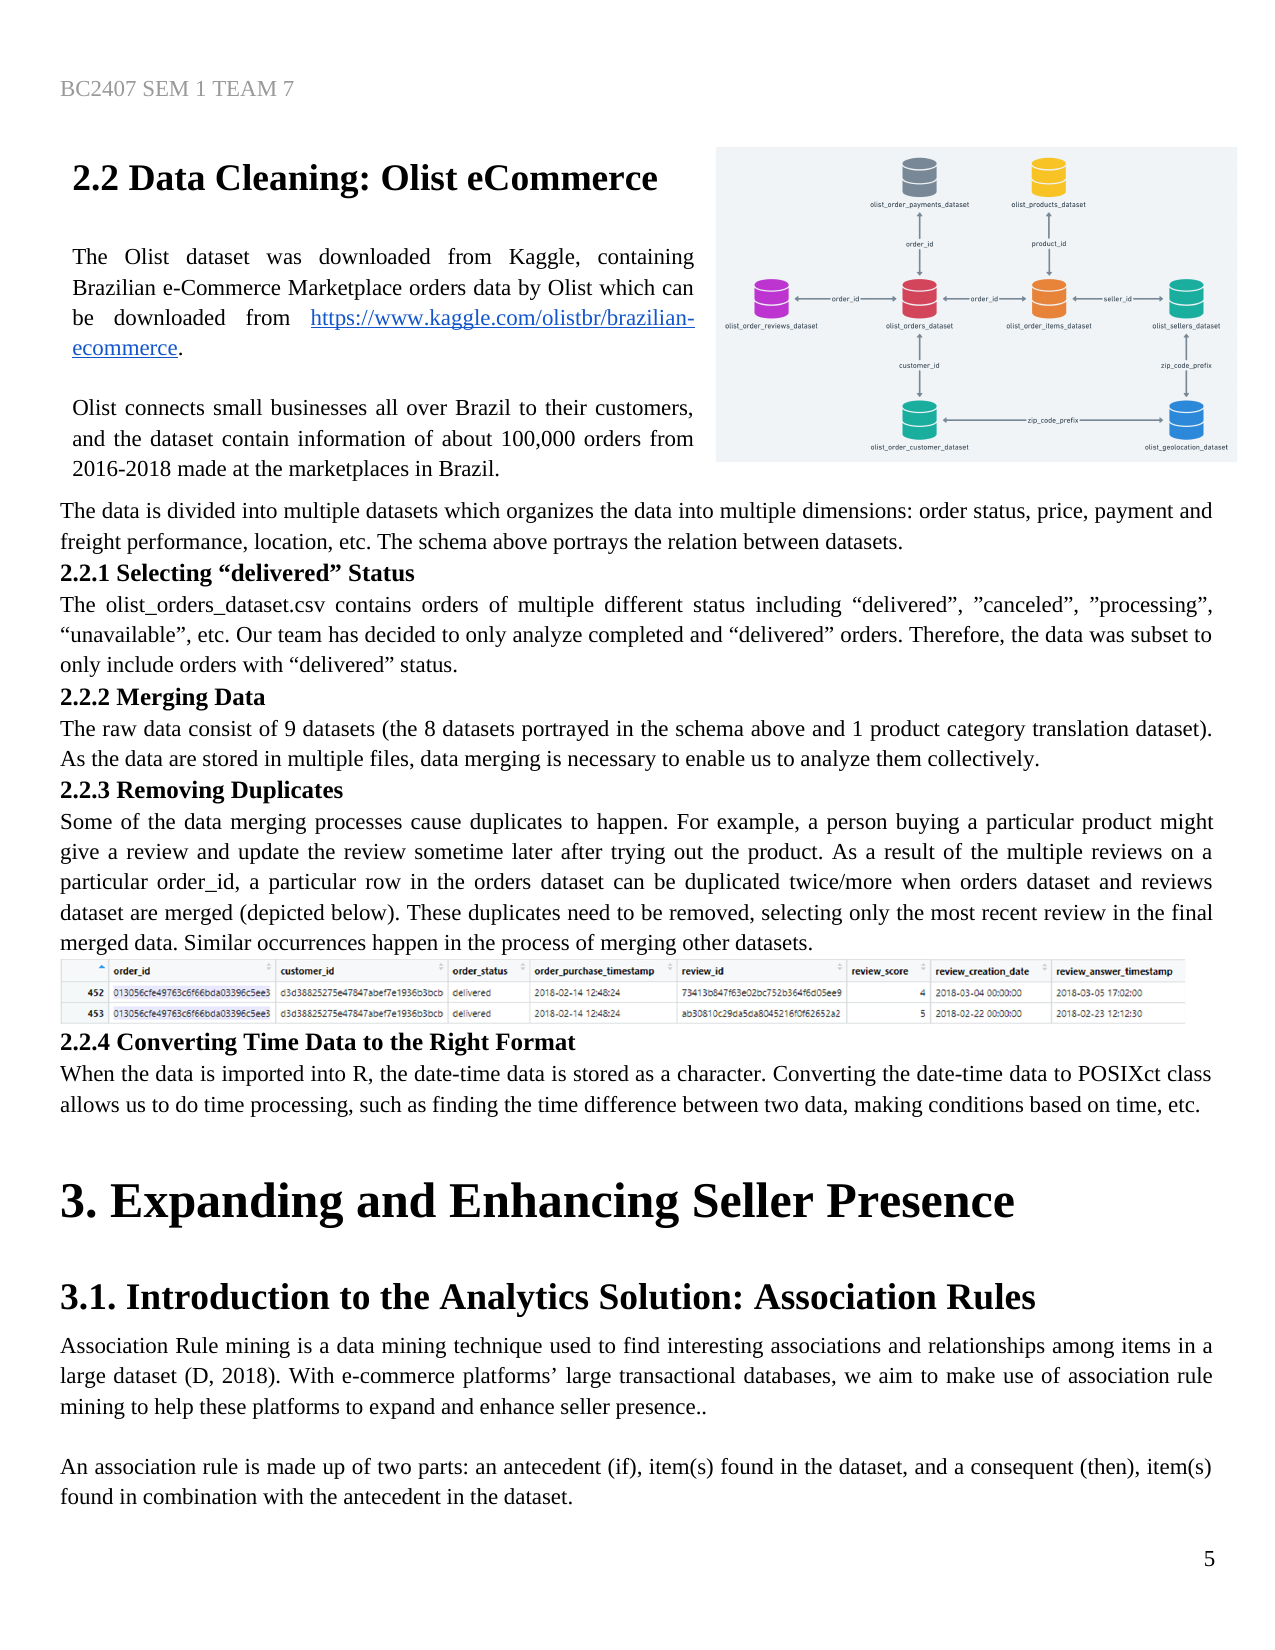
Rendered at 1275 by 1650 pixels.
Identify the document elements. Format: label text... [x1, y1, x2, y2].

subtitle 2.2.3 Removing Duplicates [60, 775, 1184, 804]
text When the data is imported into R, the date-time data is stored as a character. Converting the date-time data to POSIXct class allows us to do time processing, such as finding the time difference between two data, making conditions based on time, etc. [60, 1061, 1215, 1117]
subtitle 2.2.4 Converting Time Data to the Right Format [60, 1027, 1184, 1056]
subtitle 2.2.2 Merging Data [60, 682, 1184, 710]
text The olist_orders_dataset.csv contains orders of multiple different status including “delivered”, ”canceled”, ”processing”, “unavailable”, etc. Our team has decided to only analyze completed and “delivered” orders. Therefore, the data was subset to only include orders with “delivered” status. [60, 591, 1215, 678]
text Association Rule mining is a data mining technique used to find interesting associations and relationships among items in a large dataset (D, 2018). With e-commerce platforms’ large transactional databases, we aim to make use of association rule mining to help these platforms to expand and enhance seller presence.. [60, 1332, 1215, 1419]
subtitle 2.2.1 Selecting “delivered” Status [60, 558, 1184, 587]
text Some of the data merging processes cause duplicates to happen. For example, a person buying a particular product might give a review and update the review sometime later after trying out the product. As a result of the multiple reviews on a particular order_id, a particular row in the orders dataset can be duplicated twice/more when orders dataset and reviews dataset are merged (depicted below). These duplicates need to be removed, selecting only the most recent review in the final merged data. Similar occurrences happen in the process of merging other datasets. [60, 808, 1215, 955]
text The raw data consist of 9 datasets (the 8 datasets portrayed in the schema above and 1 product category translation dataset). As the data are stored in multiple files, data merging is necessary to enable us to analyze them collectively. [60, 714, 1215, 771]
picture [60, 959, 1185, 1024]
text An association rule is made up of two parts: an antecedent (if), item(s) found in the dataset, and a consequent (then), item(s) found in combination with the antecedent in the dataset. [60, 1453, 1215, 1510]
picture [715, 147, 1238, 462]
subtitle 3.1. Introduction to the Analytics Solution: Association Rules [60, 1274, 1215, 1318]
text The data is divided into multiple datasets which organizes the data into multiple dimensions: order status, price, payment and freight performance, location, etc. The schema above portrays the relation between datasets. [60, 497, 1215, 554]
subtitle 3. Expanding and Enhancing Seller Presence [60, 1171, 1215, 1228]
table_header 2.2 Data Cleaning: Olist eCommerce The Olist dataset was downloaded from Kaggle, containing Brazilian e-Commerce Marketplace orders data by Olist which can be downloaded from https://www.kaggle.com/olistbr/brazilian-ecommerce. Olist connects small businesses all over Brazil to their customers, and the dataset contain information of about 100,000 orders from 2016-2018 made at the marketplaces in Brazil. [63, 107, 704, 495]
table_header [706, 107, 1239, 495]
